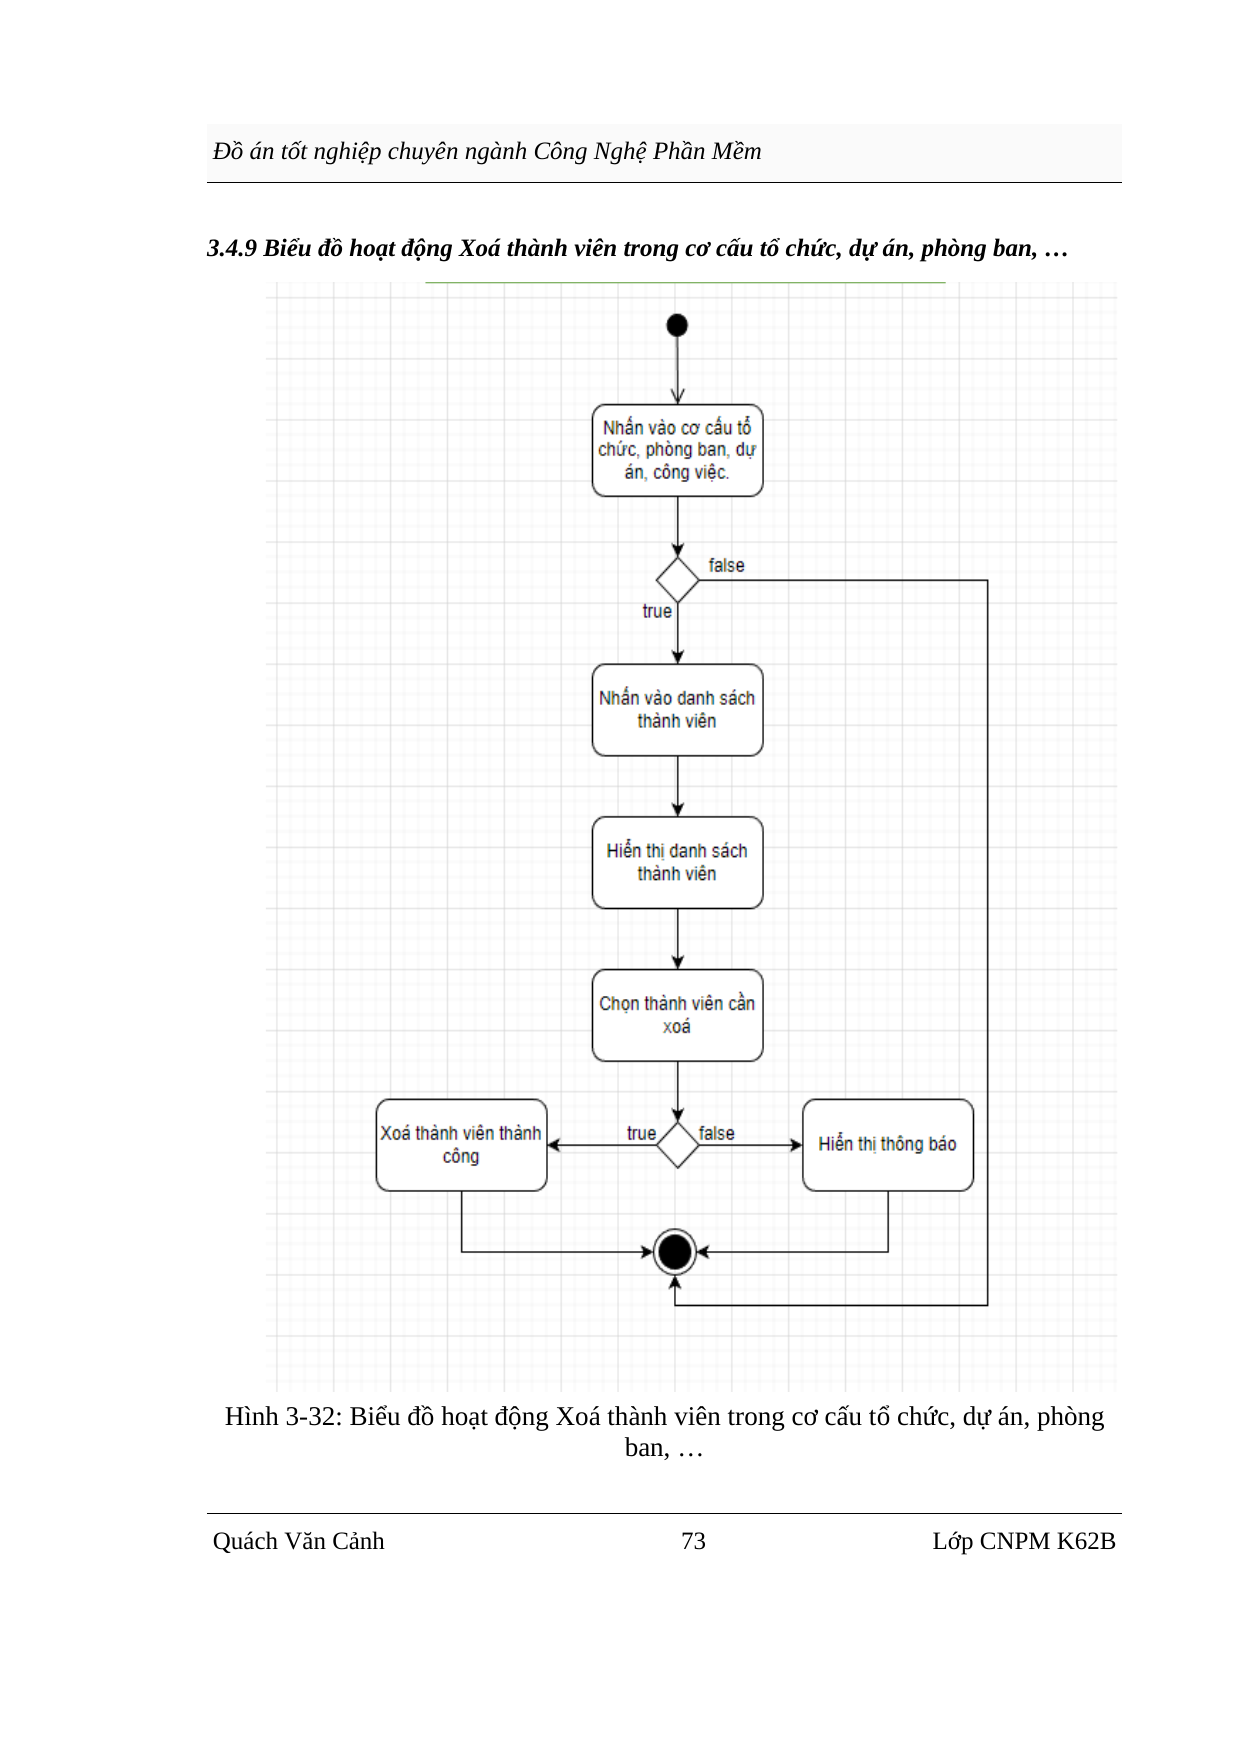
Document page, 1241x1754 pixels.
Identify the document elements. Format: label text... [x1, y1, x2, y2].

picture [265, 282, 1118, 1392]
subtitle Biểu đồ hoạt động Xoá thành viên trong cơ cấu tổ chức, dự án, phòng ban, … [207, 233, 1122, 262]
